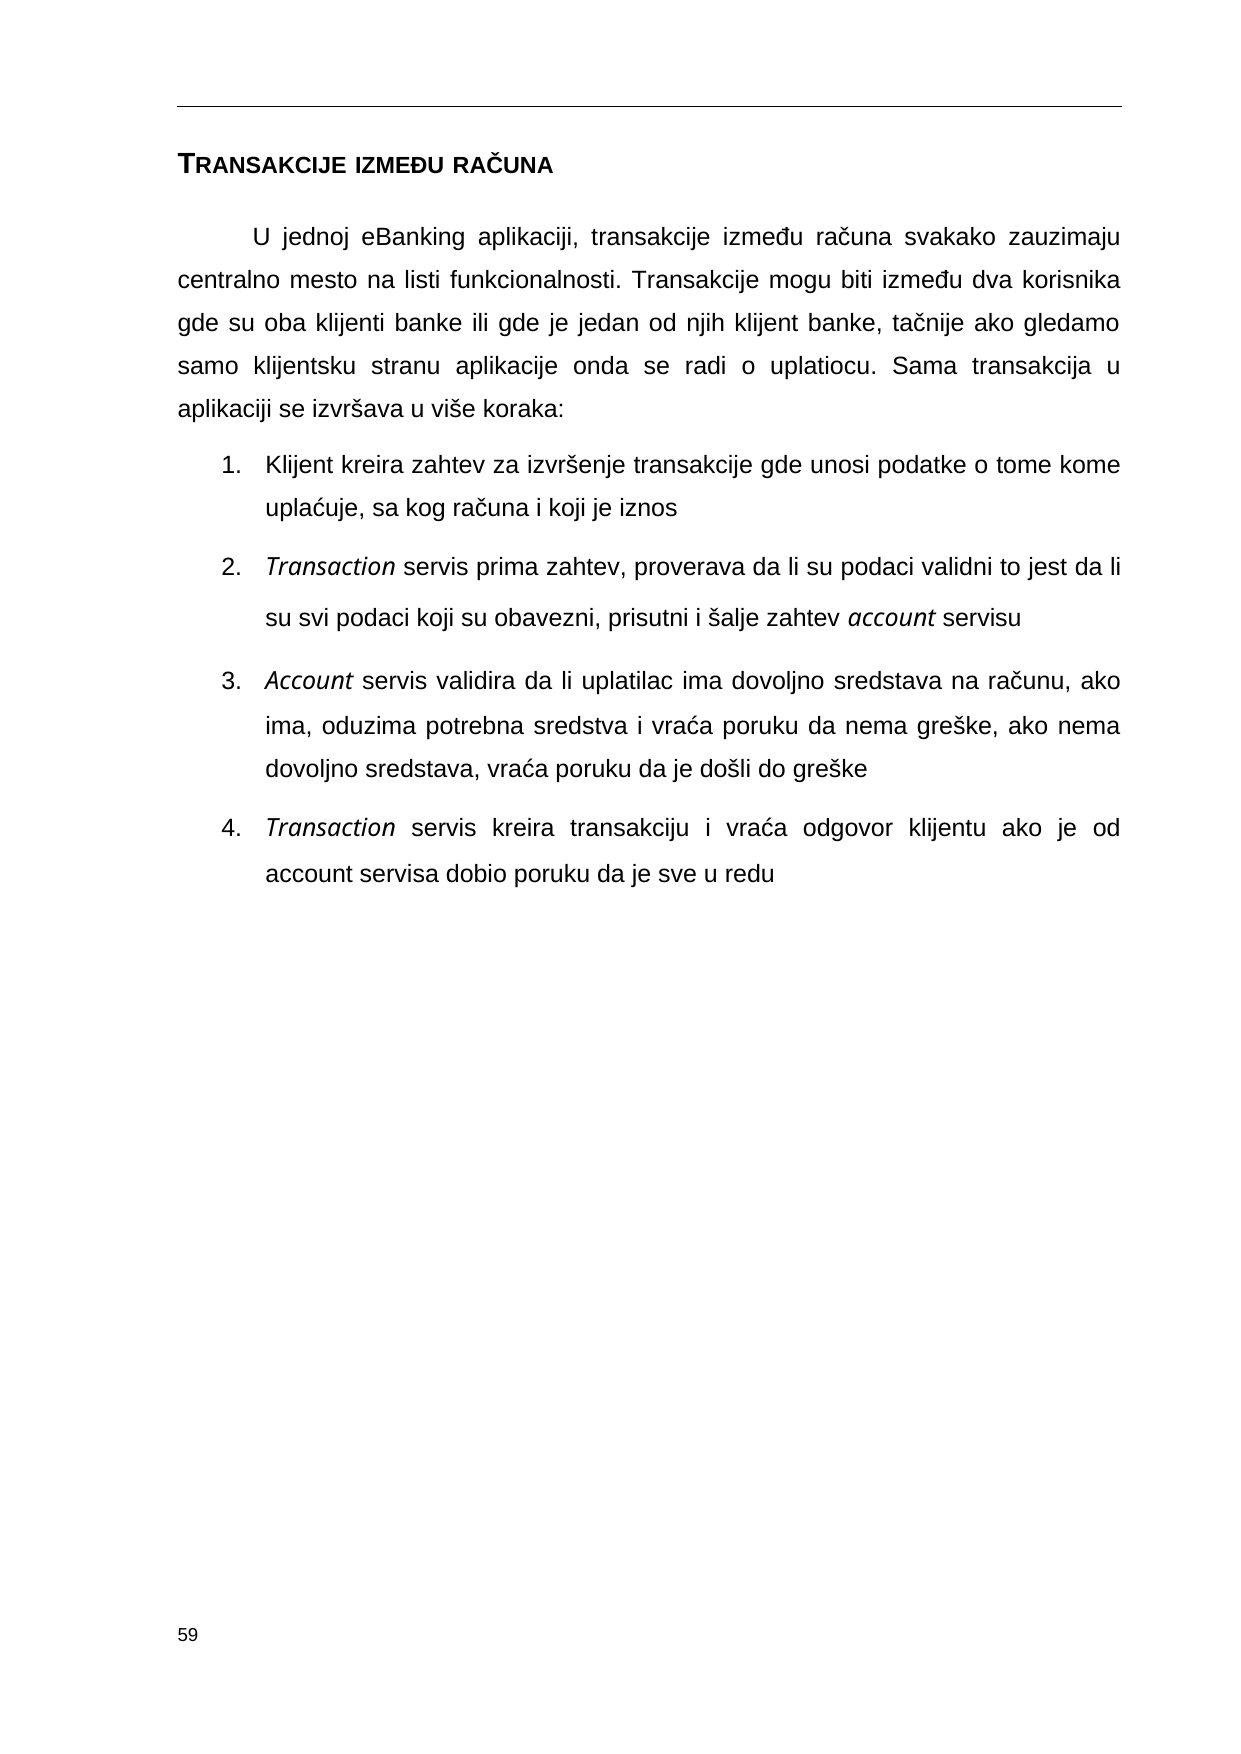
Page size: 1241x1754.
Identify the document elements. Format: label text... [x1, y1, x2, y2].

text U jednoj eBanking aplikaciji, transakcije između računa svakako zauzimaju centralno mesto na listi funkcionalnosti. Transakcije mogu biti između dva korisnika gde su oba klijenti banke ili gde je jedan od njih klijent banke, tačnije ako gledamo samo klijentsku stranu aplikacije onda se radi o uplatiocu. Sama transakcija u aplikaciji se izvršava u više koraka: [177, 221, 1122, 423]
subtitle Transakcije između računa [177, 146, 1122, 180]
list Account servis validira da li uplatilac ima dovoljno sredstava na računu, ako ima, oduzima potrebna sredstva i vraća poruku da nema greške, ako nema dovoljno sredstava, vraća poruku da je došli do greške [221, 663, 1122, 783]
list Klijent kreira zahtev za izvršenje transakcije gde unosi podatke o tome kome uplaćuje, sa kog računa i koji je iznos [221, 449, 1122, 521]
list Transaction servis prima zahtev, proverava da li su podaci validni to jest da li su svi podaci koji su obavezni, prisutni i šalje zahtev account servisu [221, 548, 1122, 633]
list Transaction servis kreira transakciju i vraća odgovor klijentu ako je od account servisa dobio poruku da je sve u redu [221, 810, 1122, 887]
